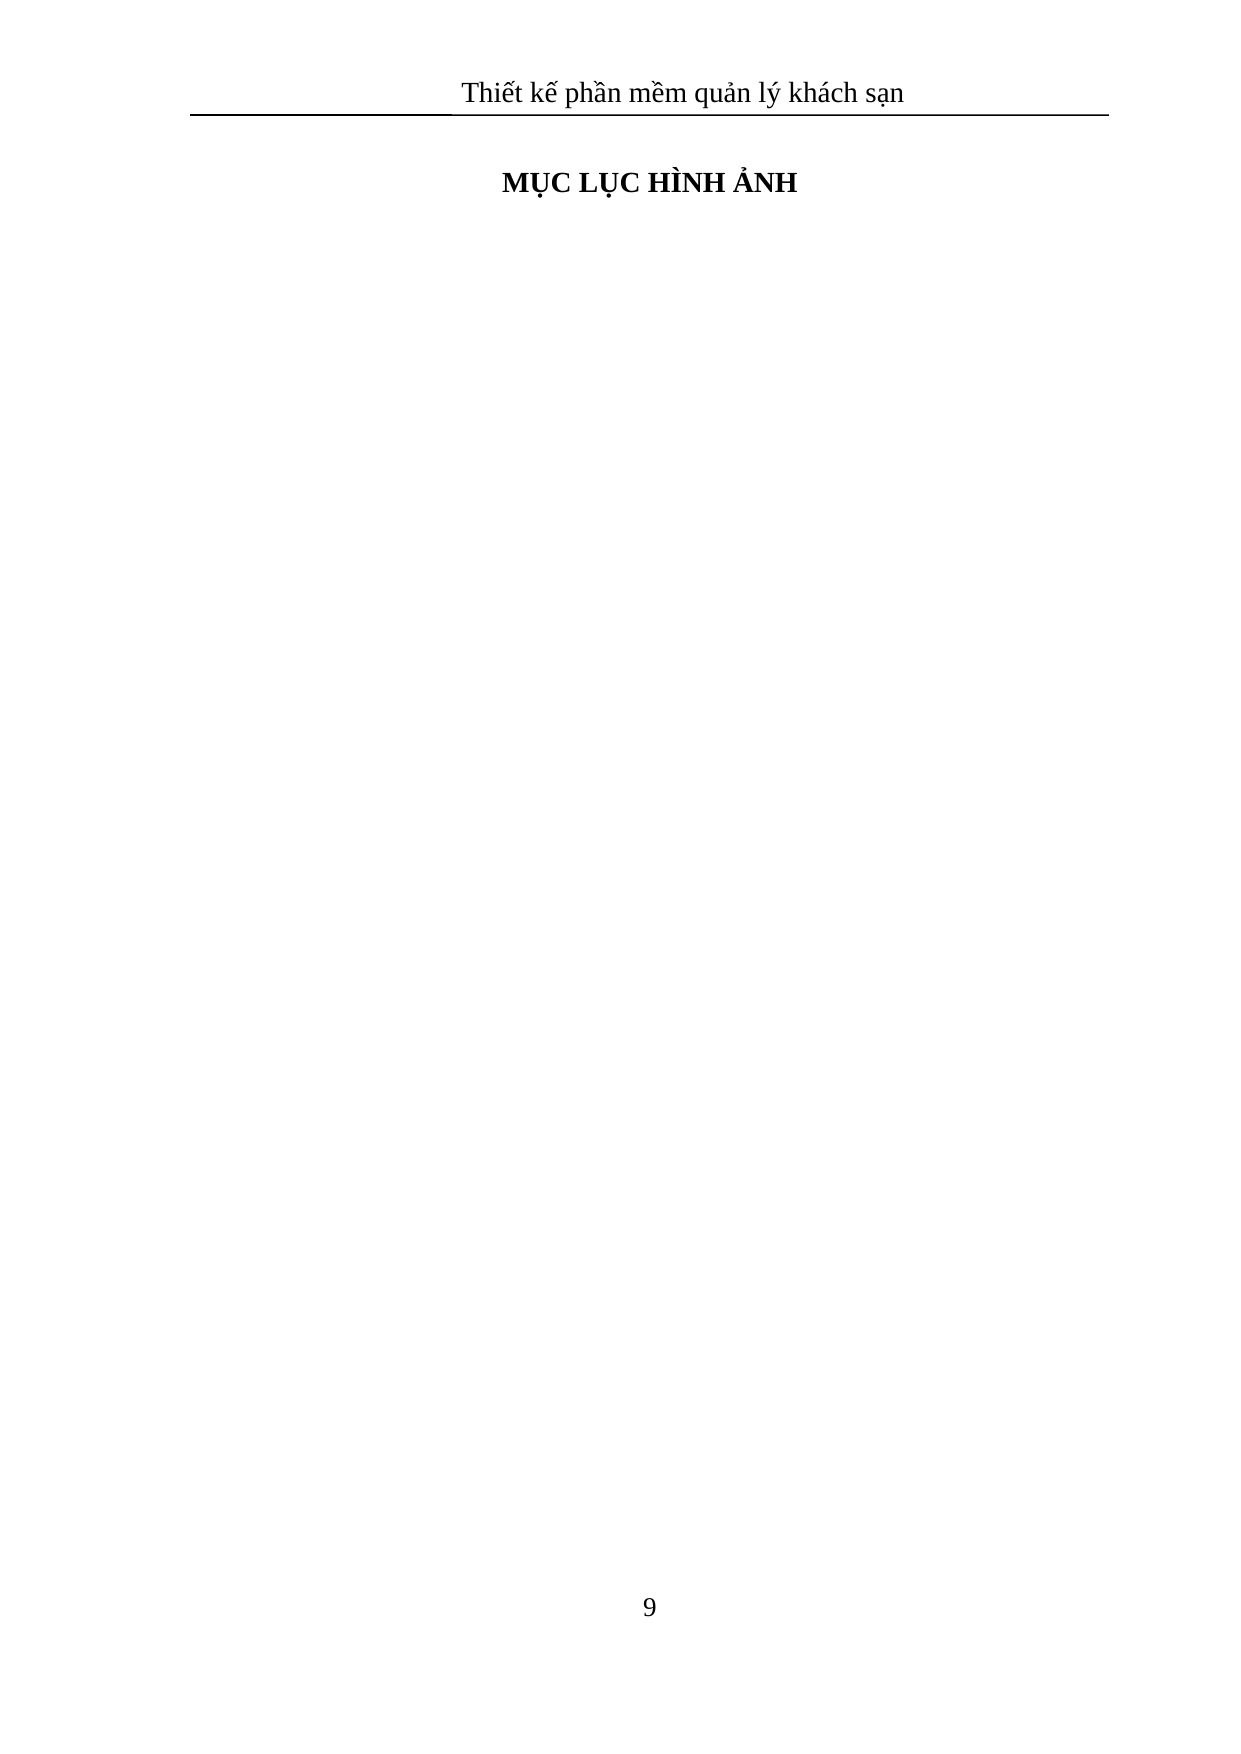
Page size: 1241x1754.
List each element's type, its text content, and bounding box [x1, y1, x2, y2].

text MỤC LỤC HÌNH ẢNH [177, 166, 1122, 199]
